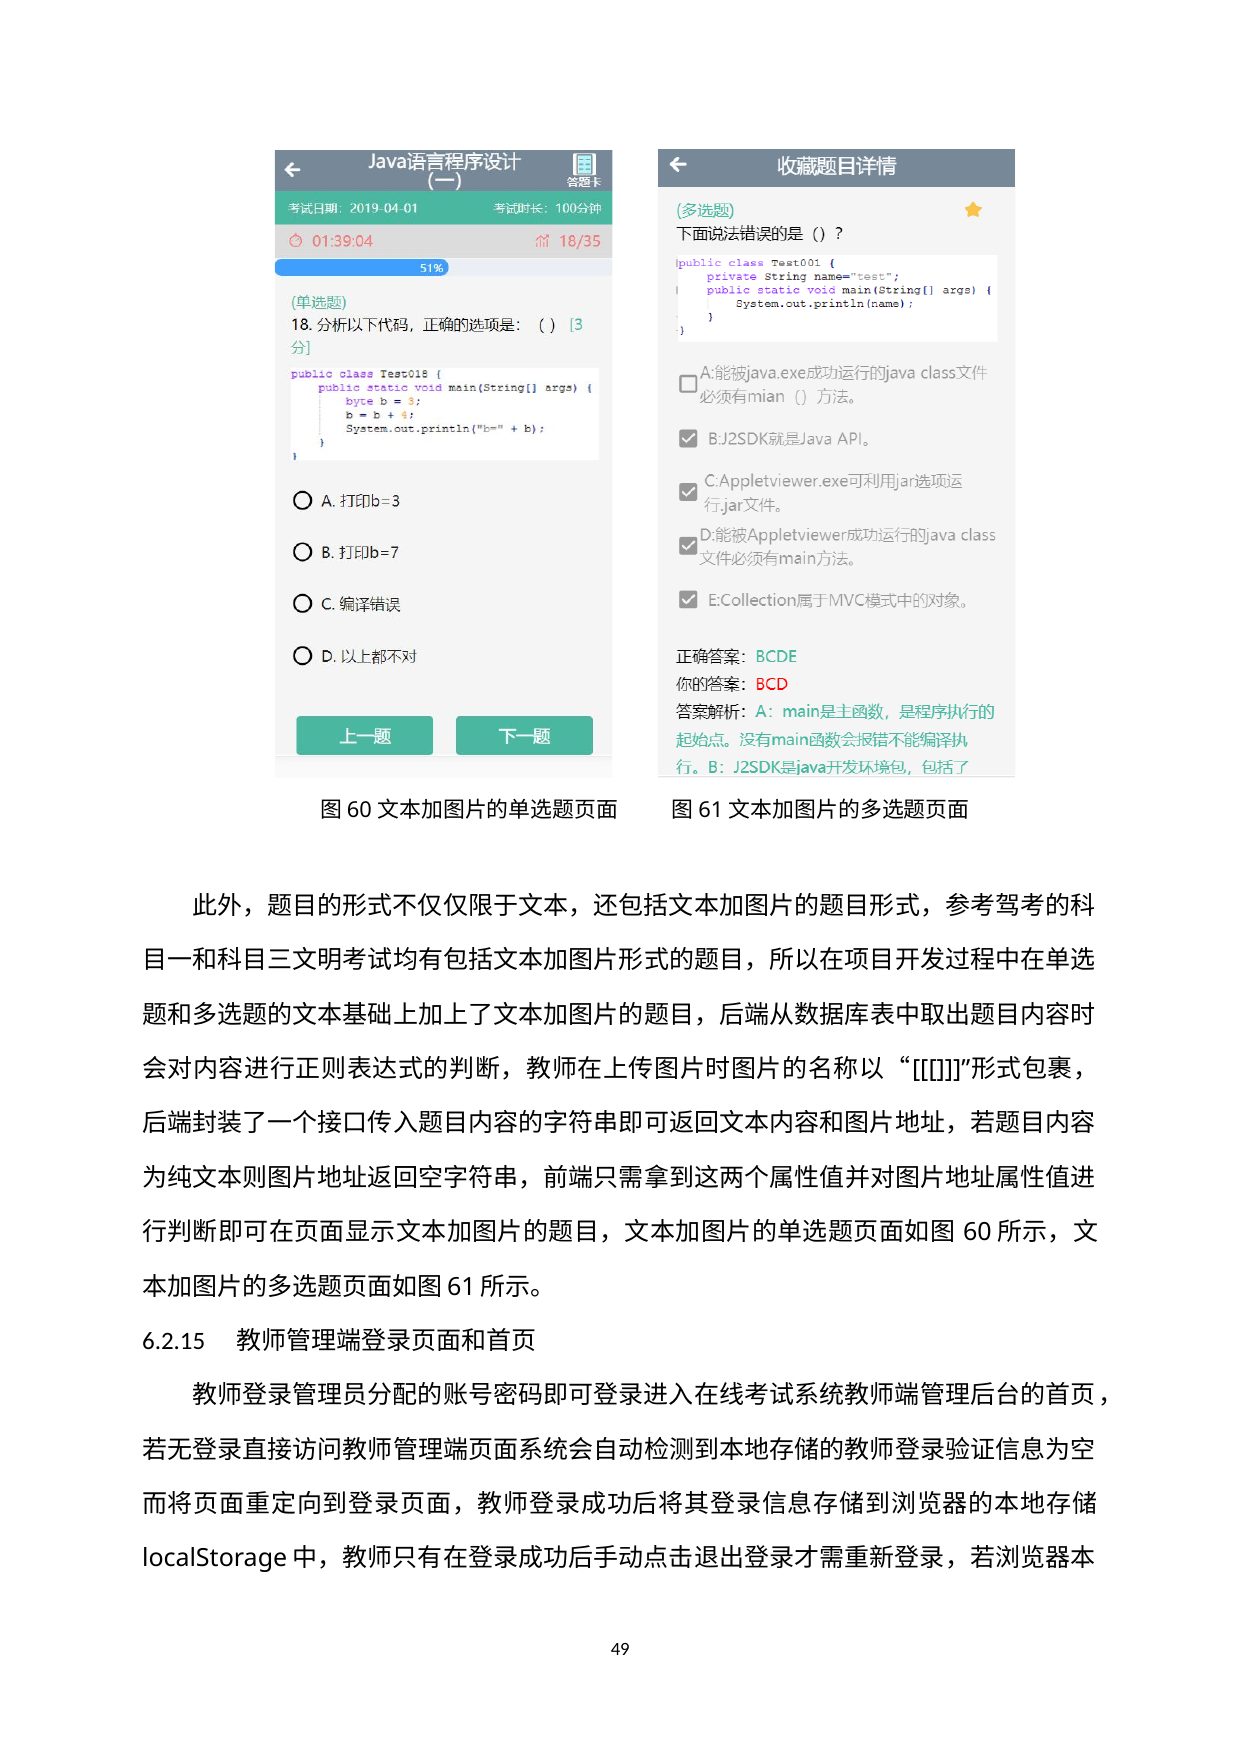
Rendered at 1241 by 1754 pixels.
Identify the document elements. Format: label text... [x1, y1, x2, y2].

text 图60 文本加图片的单选题页面 图61 文本加图片的多选题页面 [142, 792, 1098, 824]
picture [274, 150, 613, 778]
picture [657, 149, 1016, 778]
text 此外，题目的形式不仅仅限于文本，还包括文本加图片的题目形式，参考驾考的科目一和科目三文明考试均有包括文本加图片形式的题目，所以在项目开发过程中在单选题和多选题的文本基础上加上了文本加图片的题目，后端从数据库表中取出题目内容时会对内容进行正则表达式的判断，教师在上传图片时图片的名称以“[[[]]]”形式包裹，后端封装了一个接口传入题目内容的字符串即可返回文本内容和图片地址，若题目内容为纯文本则图片地址返回空字符串，前端只需拿到这两个属性值并对图片地址属性值进行判断即可在页面显示文本加图片的题目，文本加图片的单选题页面如图60所示，文本加图片的多选题页面如图61所示。 [142, 885, 1098, 1302]
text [142, 1375, 1098, 1574]
text 教师管理端登录页面和首页 [142, 1320, 1098, 1357]
